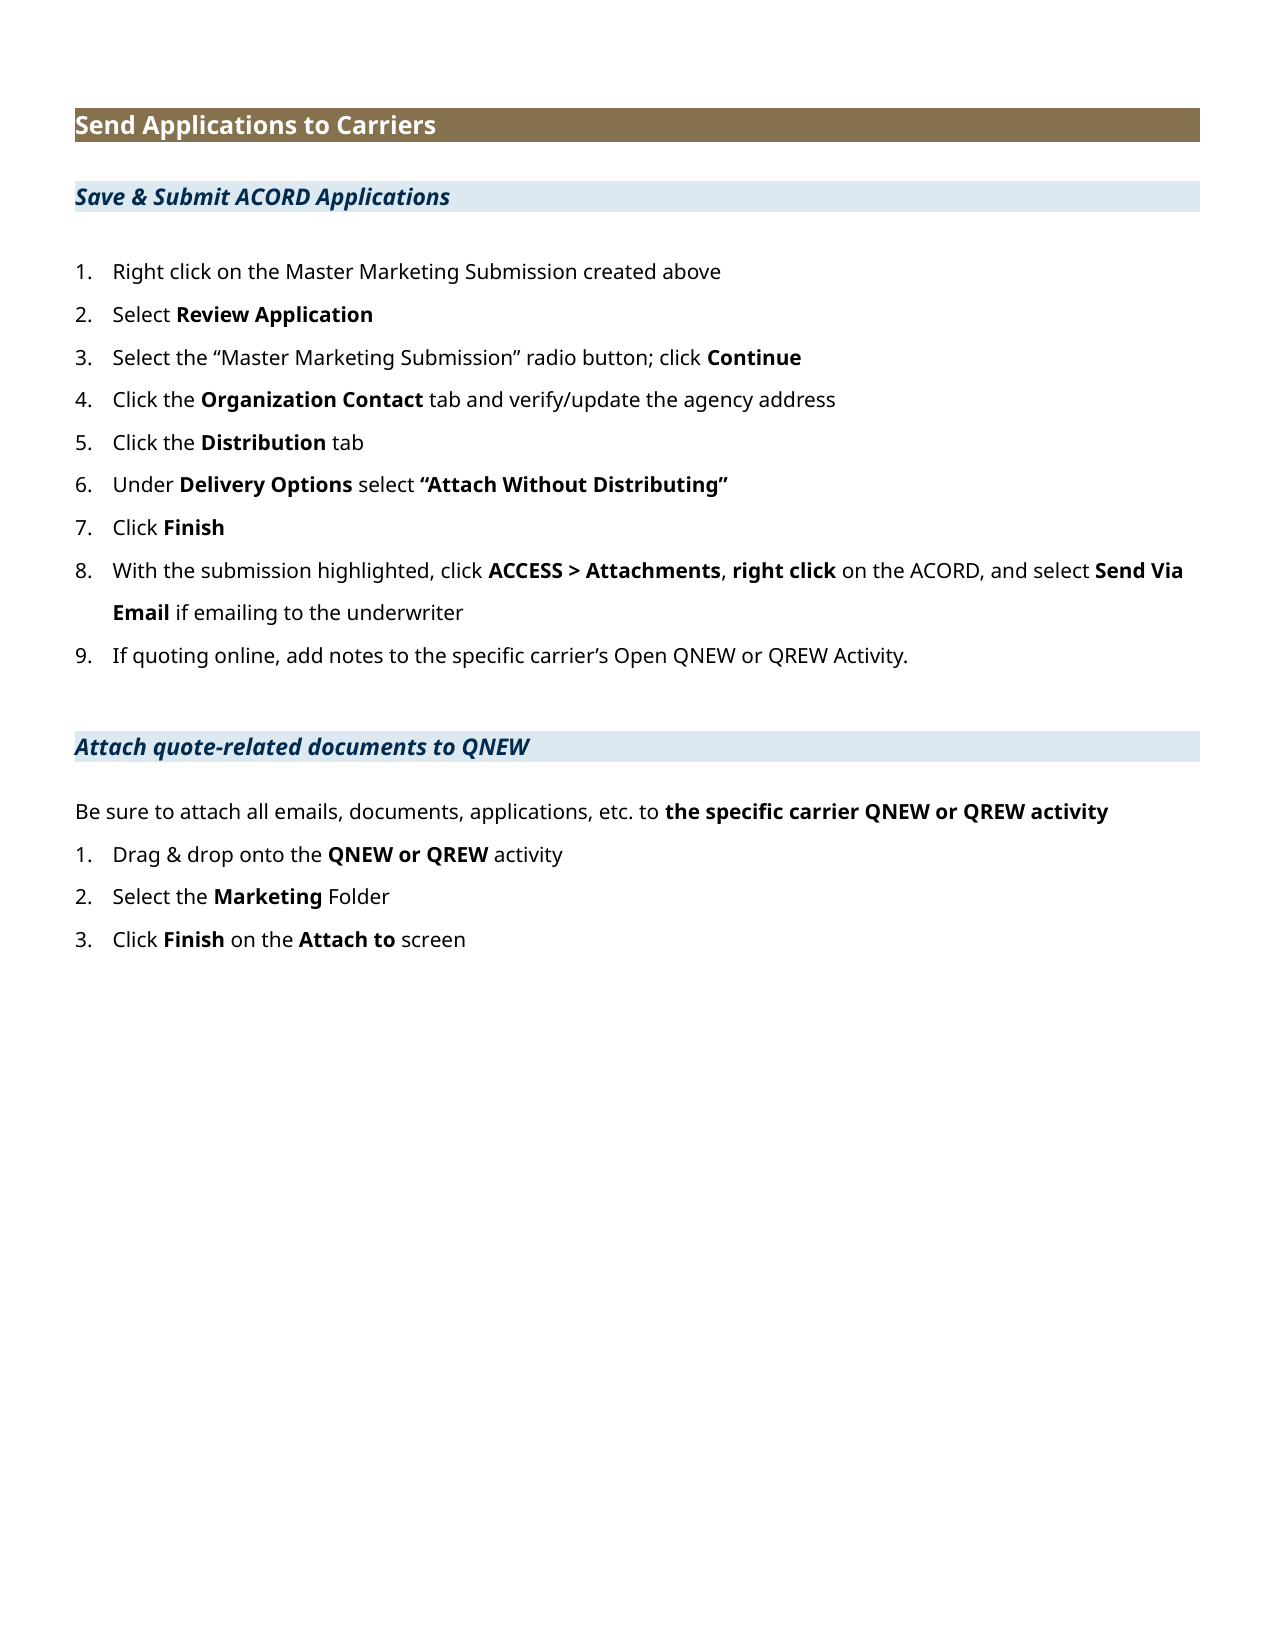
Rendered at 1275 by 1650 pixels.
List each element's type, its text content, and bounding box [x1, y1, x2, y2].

text Attach quote-related documents to QNEW [75, 731, 1200, 762]
list Select the Marketing Folder [75, 882, 1200, 911]
list Click Finish [75, 513, 1200, 542]
text Be sure to attach all emails, documents, applications, etc. to the specific carrier QNEW or QREW activity [75, 797, 1200, 826]
text Send Applications to Carriers [75, 108, 1200, 142]
list Click the Distribution tab [75, 428, 1200, 456]
list With the submission highlighted, click ACCESS > Attachments, right click on the ACORD, and select Send Via Email if emailing to the underwriter [75, 556, 1200, 627]
list Select Review Application [75, 300, 1200, 328]
list Click the Organization Contact tab and verify/update the agency address [75, 385, 1200, 414]
list Right click on the Master Marketing Submission created above [75, 257, 1200, 286]
list If quoting online, add notes to the specific carrier’s Open QNEW or QREW Activity. [75, 641, 1200, 669]
text Save & Submit ACORD Applications [75, 181, 1200, 212]
list Click Finish on the Attach to screen [75, 925, 1200, 953]
list Under Delivery Options select “Attach Without Distributing” [75, 471, 1200, 499]
list Select the “Master Marketing Submission” radio button; click Continue [75, 343, 1200, 371]
list Drag & drop onto the QNEW or QREW activity [75, 840, 1200, 868]
